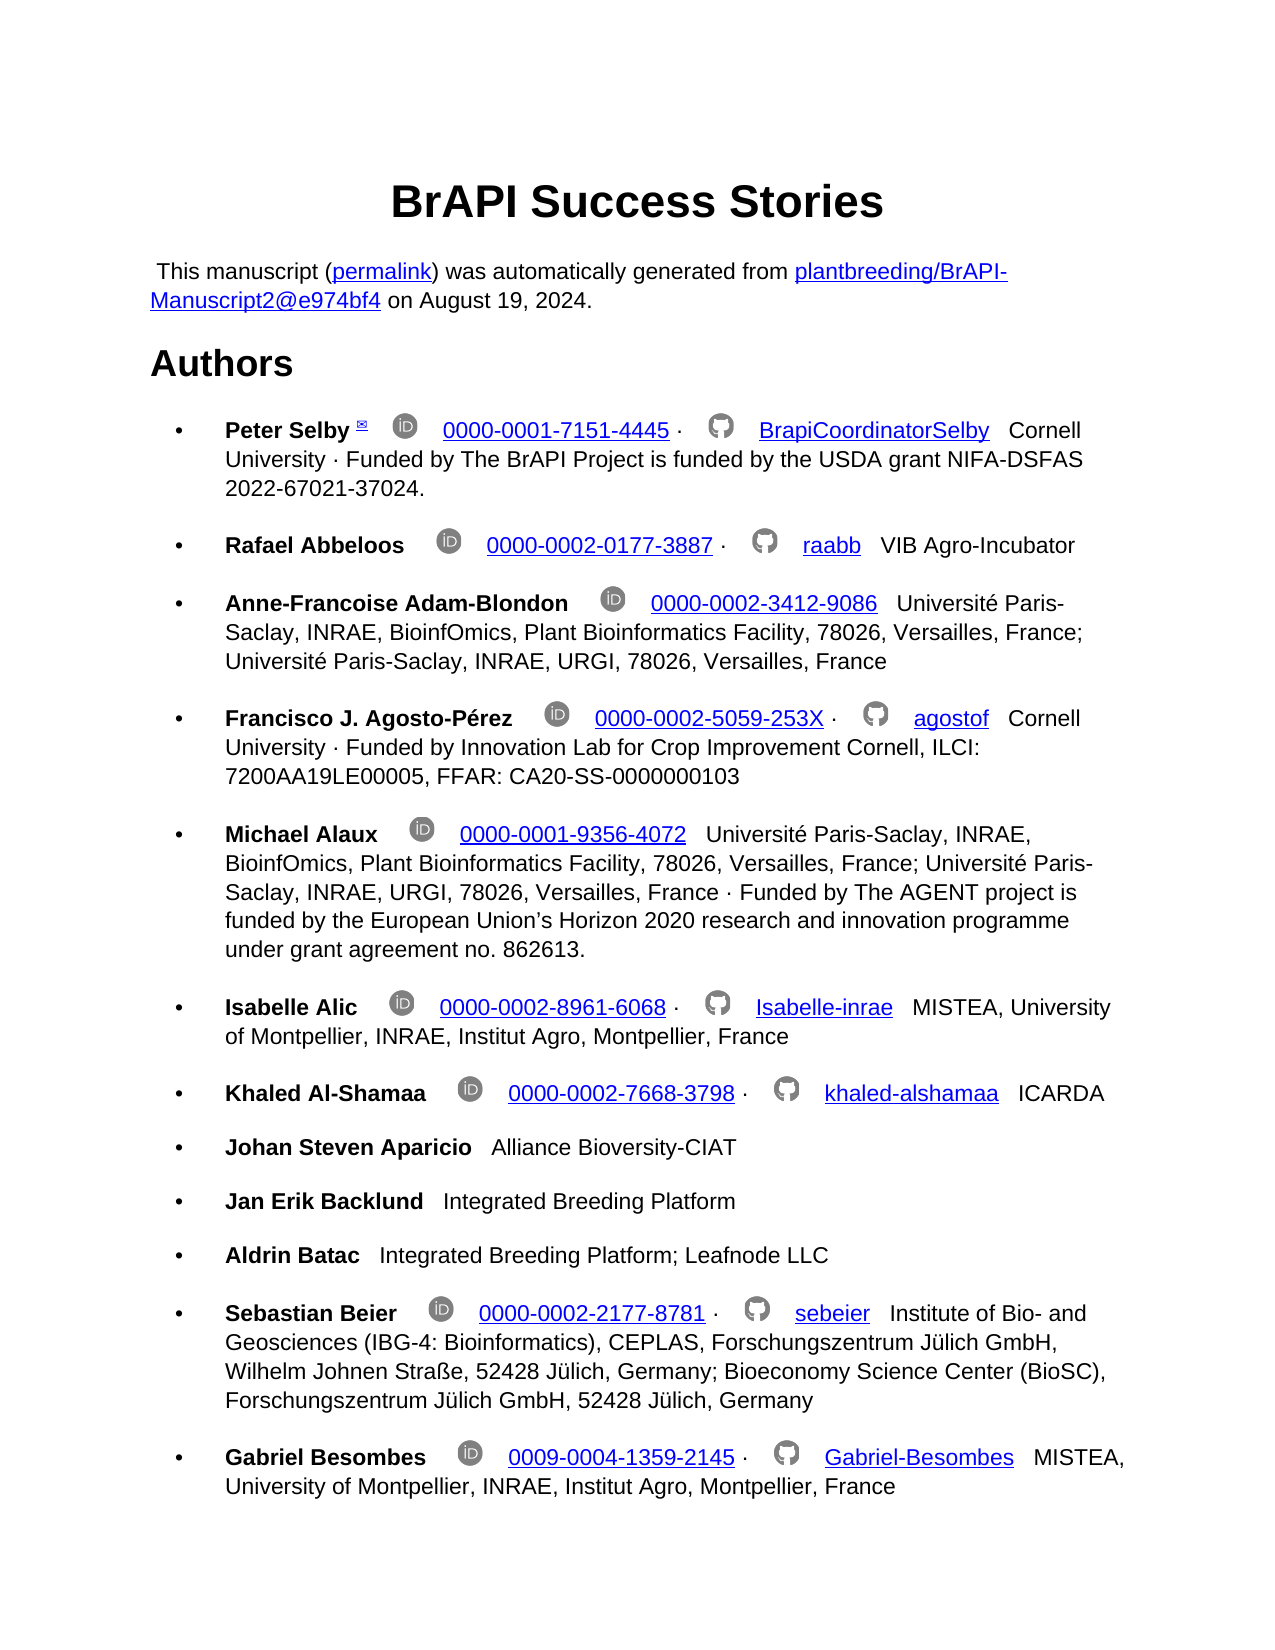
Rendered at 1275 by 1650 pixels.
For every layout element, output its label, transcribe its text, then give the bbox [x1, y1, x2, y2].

title BrAPI Success Stories [150, 175, 1125, 228]
picture [863, 701, 889, 727]
subtitle Authors [150, 341, 1125, 384]
picture [457, 1440, 483, 1466]
picture [774, 1440, 799, 1466]
picture [708, 413, 734, 439]
picture [544, 701, 570, 727]
picture [392, 413, 418, 439]
picture [705, 990, 731, 1016]
picture [389, 990, 414, 1016]
list Francisco J. Agosto-Pérez 0000-0002-5059-253X · agostof Cornell University · Funded by Innovation Lab for Crop Improvement Cornell, ILCI: 7200AA19LE00005, FFAR: CA20-SS-0000000103 [175, 702, 1125, 789]
list Jan Erik Backlund Integrated Breeding Platform [175, 1188, 1125, 1214]
list Anne-Francoise Adam-Blondon 0000-0002-3412-9086 Université Paris-Saclay, INRAE, BioinfOmics, Plant Bioinformatics Facility, 78026, Versailles, France; Université Paris-Saclay, INRAE, URGI, 78026, Versailles, France [175, 586, 1125, 674]
list Gabriel Besombes 0009-0004-1359-2145 · Gabriel-Besombes MISTEA, University of Montpellier, INRAE, Institut Agro, Montpellier, France [175, 1441, 1125, 1499]
picture [436, 528, 462, 554]
picture [774, 1076, 799, 1102]
picture [744, 1296, 770, 1322]
list Rafael Abbeloos 0000-0002-0177-3887 · raabb VIB Agro-Incubator [175, 529, 1125, 558]
list Peter Selby ✉ 0000-0001-7151-4445 · BrapiCoordinatorSelby Cornell University · Funded by The BrAPI Project is funded by the USDA grant NIFA-DSFAS 2022-67021-37024. [175, 413, 1125, 501]
list Isabelle Alic 0000-0002-8961-6068 · Isabelle-inrae MISTEA, University of Montpellier, INRAE, Institut Agro, Montpellier, France [175, 990, 1125, 1049]
list Aldrin Batac Integrated Breeding Platform; Leafnode LLC [175, 1242, 1125, 1268]
picture [457, 1076, 483, 1102]
list Michael Alaux 0000-0001-9356-4072 Université Paris-Saclay, INRAE, BioinfOmics, Plant Bioinformatics Facility, 78026, Versailles, France; Université Paris-Saclay, INRAE, URGI, 78026, Versailles, France · Funded by The AGENT project is funded by the European Union’s Horizon 2020 research and innovation programme under grant agreement no. 862613. [175, 817, 1125, 963]
text This manuscript (permalink) was automatically generated from plantbreeding/BrAPI-Manuscript2@e974bf4 on August 19, 2024. [150, 258, 1125, 313]
list Johan Steven Aparicio Alliance Bioversity-CIAT [175, 1134, 1125, 1161]
picture [409, 817, 435, 842]
picture [428, 1296, 454, 1322]
list Sebastian Beier 0000-0002-2177-8781 · sebeier Institute of Bio- and Geosciences (IBG-4: Bioinformatics), CEPLAS, Forschungszentrum Jülich GmbH, Wilhelm Johnen Straße, 52428 Jülich, Germany; Bioeconomy Science Center (BioSC), Forschungszentrum Jülich GmbH, 52428 Jülich, Germany [175, 1296, 1125, 1413]
picture [600, 586, 626, 612]
picture [752, 528, 778, 554]
list Khaled Al-Shamaa 0000-0002-7668-3798 · khaled-alshamaa ICARDA [175, 1077, 1125, 1107]
